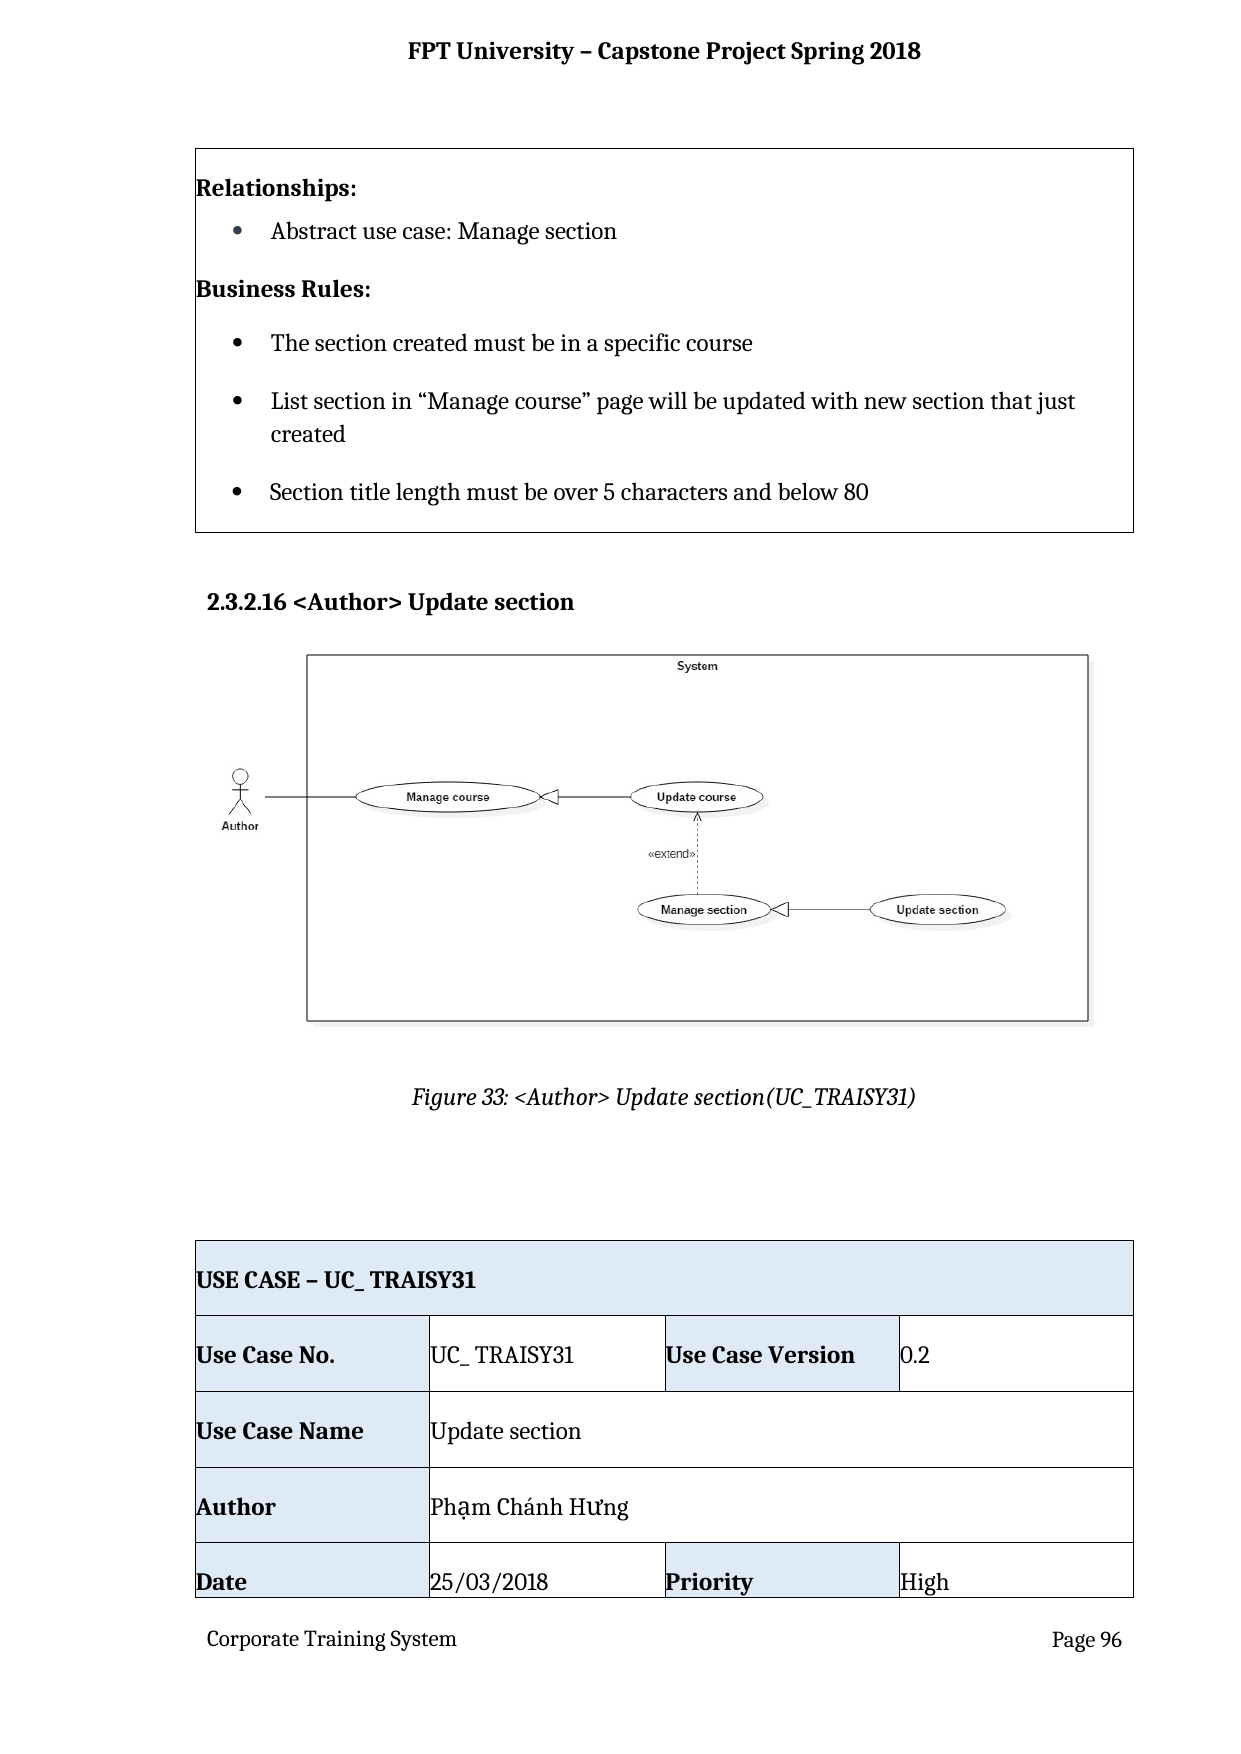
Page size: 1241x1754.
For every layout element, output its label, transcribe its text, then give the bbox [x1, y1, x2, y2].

table_cell 0.2 [900, 1316, 1133, 1391]
table_cell UC_ TRAISY31 [430, 1316, 665, 1391]
text 2.3.2.16 <Author> Update section [207, 588, 1122, 617]
picture [206, 646, 1123, 1056]
table_cell Date [196, 1543, 429, 1597]
table_cell Priority [666, 1543, 899, 1597]
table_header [196, 149, 1133, 532]
table_cell 25/03/2018 [430, 1543, 665, 1597]
table_cell High [900, 1543, 1133, 1597]
table_cell Use Case No. [196, 1316, 429, 1391]
table_cell Use Case Version [666, 1316, 899, 1391]
table_cell Author [196, 1468, 429, 1542]
table_cell Use Case Name [196, 1392, 429, 1467]
text Figure 33: <Author> Update section(UC_TRAISY31) [207, 1083, 1122, 1111]
table_cell Phạm Chánh Hưng [430, 1468, 1133, 1542]
table_header USE CASE – UC_ TRAISY31 [196, 1241, 1133, 1315]
table_cell Update section [430, 1392, 1133, 1467]
